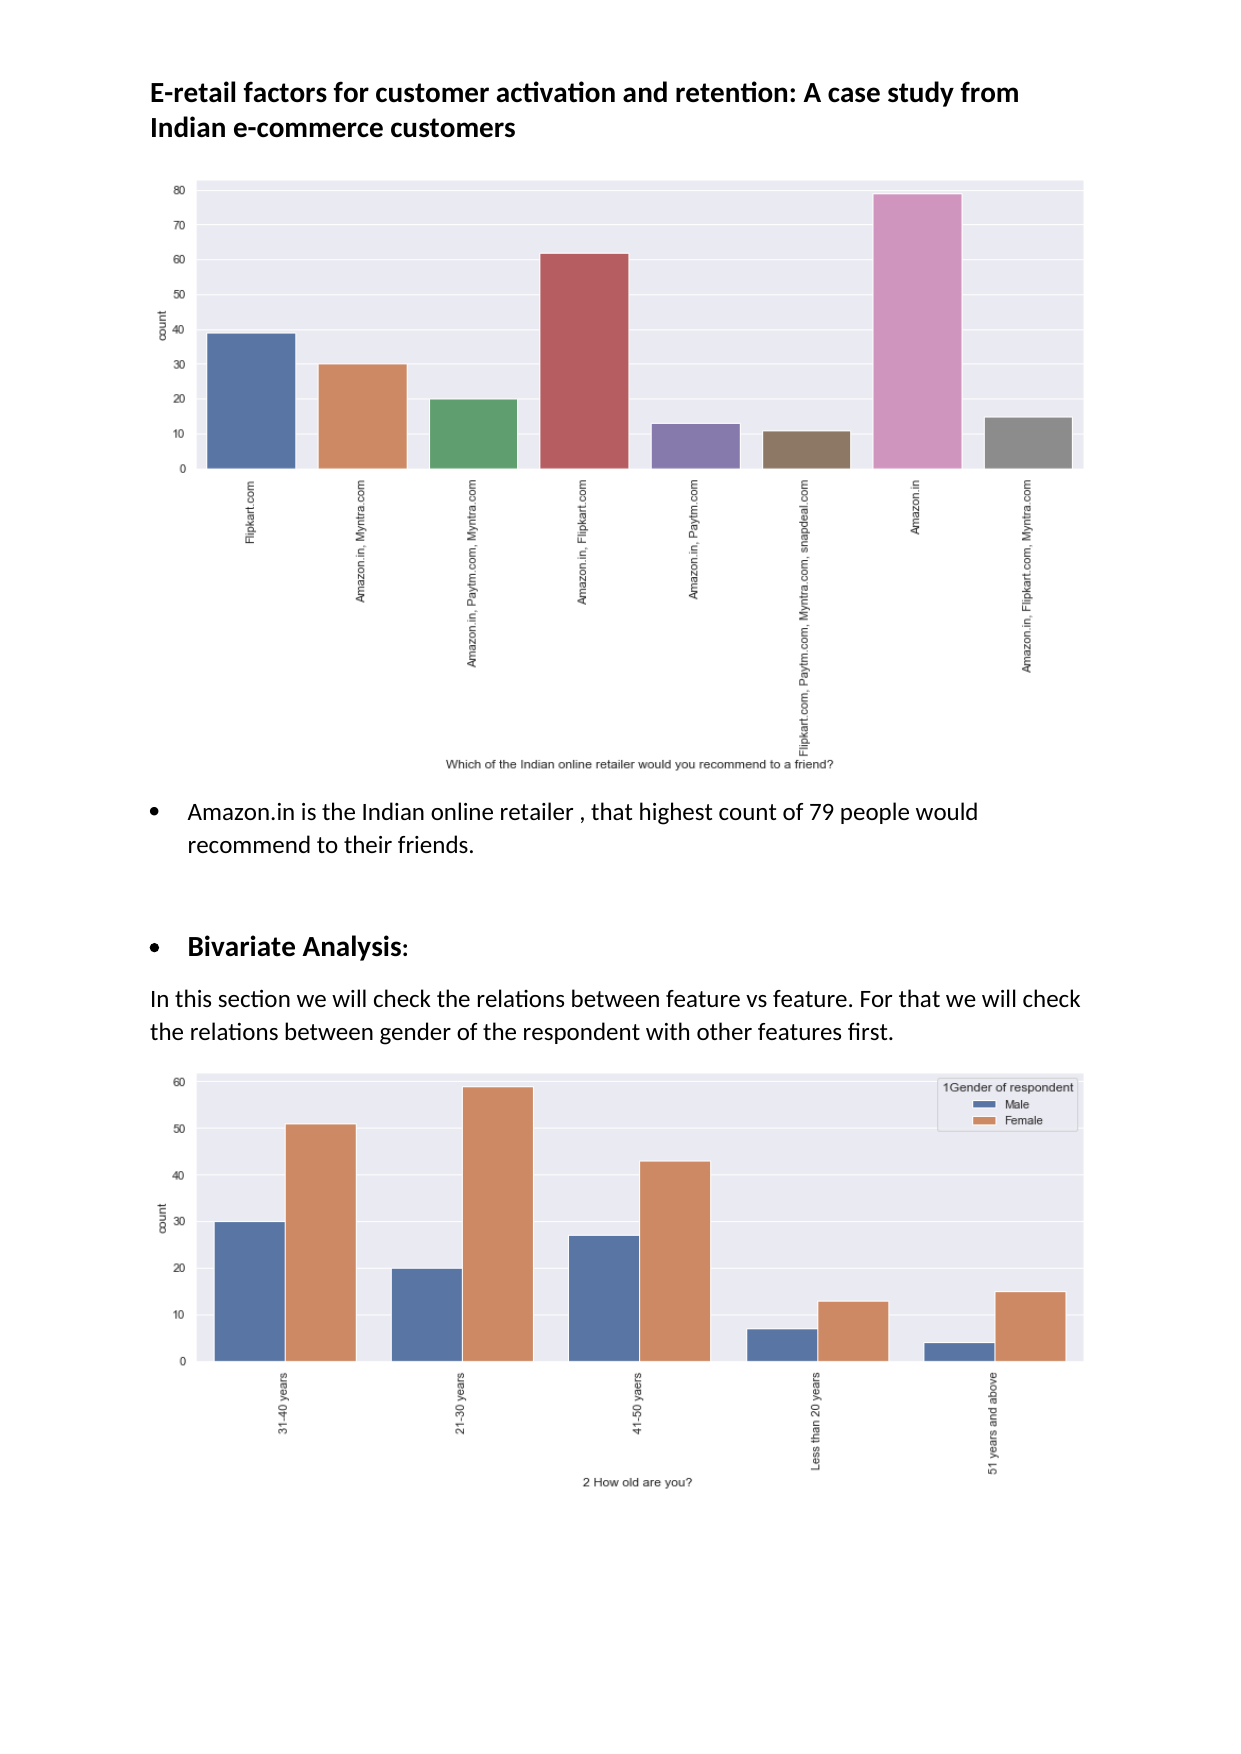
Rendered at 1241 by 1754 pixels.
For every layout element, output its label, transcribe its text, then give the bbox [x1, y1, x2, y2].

picture [150, 173, 1091, 778]
list Amazon.in is the Indian online retailer , that highest count of 79 people would recommend to their friends. [150, 796, 1090, 859]
text In this section we will check the relations between feature vs feature. For that we will check the relations between gender of the respondent with other features first. [150, 983, 1090, 1047]
list Bivariate Analysis: [150, 928, 1090, 964]
picture [150, 1065, 1091, 1496]
